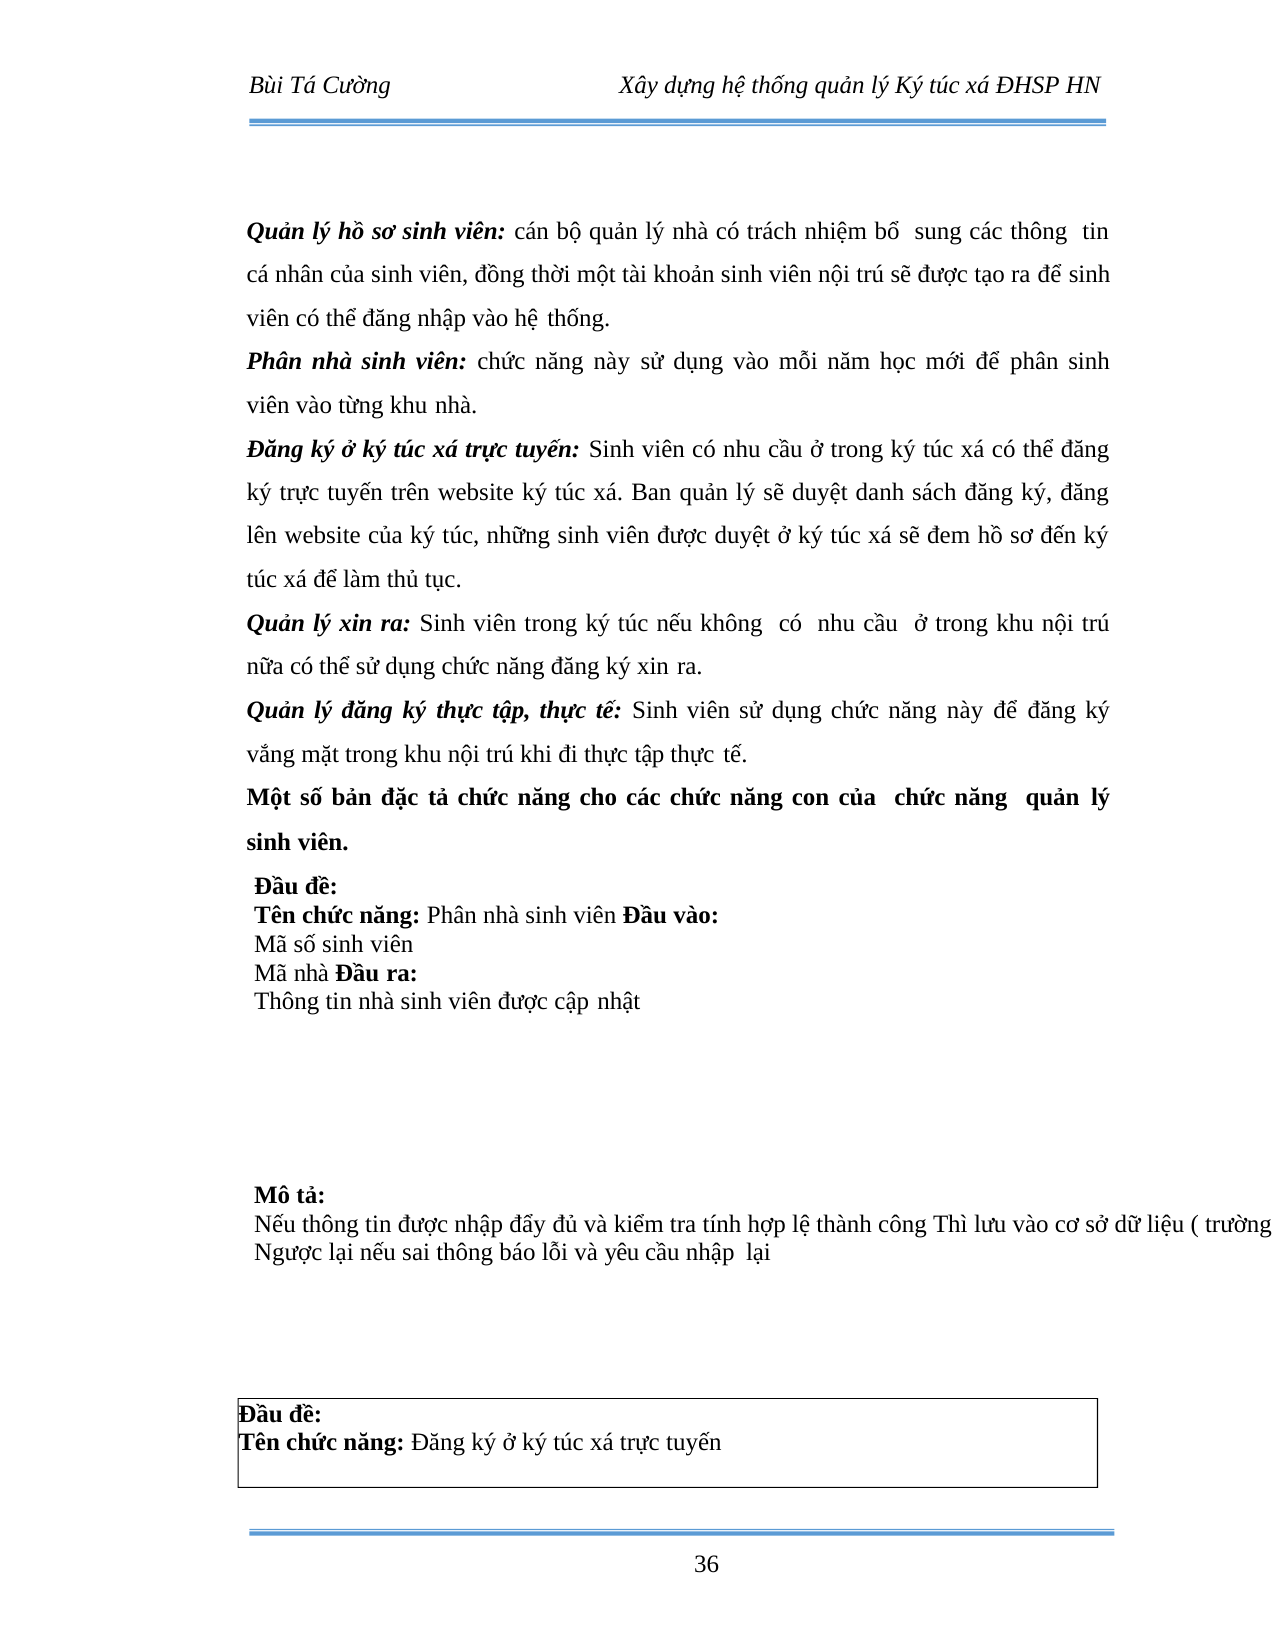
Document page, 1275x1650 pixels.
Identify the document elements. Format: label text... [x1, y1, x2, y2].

text Đăng ký ở ký túc xá trực tuyến: Sinh viên có nhu cầu ở trong ký túc xá có thể đăng ký trực tuyến trên website ký túc xá. Ban quản lý sẽ duyệt danh sách đăng ký, đăng lên website của ký túc, những sinh viên được duyệt ở ký túc xá sẽ đem hồ sơ đến ký túc xá để làm thủ tục. [246, 434, 1111, 592]
text Quản lý đăng ký thực tập, thực tế: Sinh viên sử dụng chức năng này để đăng ký vắng mặt trong khu nội trú khi đi thực tập thực tế. [246, 695, 1110, 768]
subtitle Một số bản đặc tả chức năng cho các chức năng con của chức năng quản lý sinh viên. [246, 782, 1110, 856]
text Quản lý xin ra: Sinh viên trong ký túc nếu không có nhu cầu ở trong khu nội trú nữa có thể sử dụng chức năng đăng ký xin ra. [246, 608, 1110, 680]
text Phân nhà sinh viên: chức năng này sử dụng vào mỗi năm học mới để phân sinh viên vào từng khu nhà. [246, 346, 1110, 419]
text Quản lý hồ sơ sinh viên: cán bộ quản lý nhà có trách nhiệm bổ sung các thông tin cá nhân của sinh viên, đồng thời một tài khoản sinh viên nội trú sẽ được tạo ra để sinh viên có thể đăng nhập vào hệ thống. [246, 216, 1110, 331]
